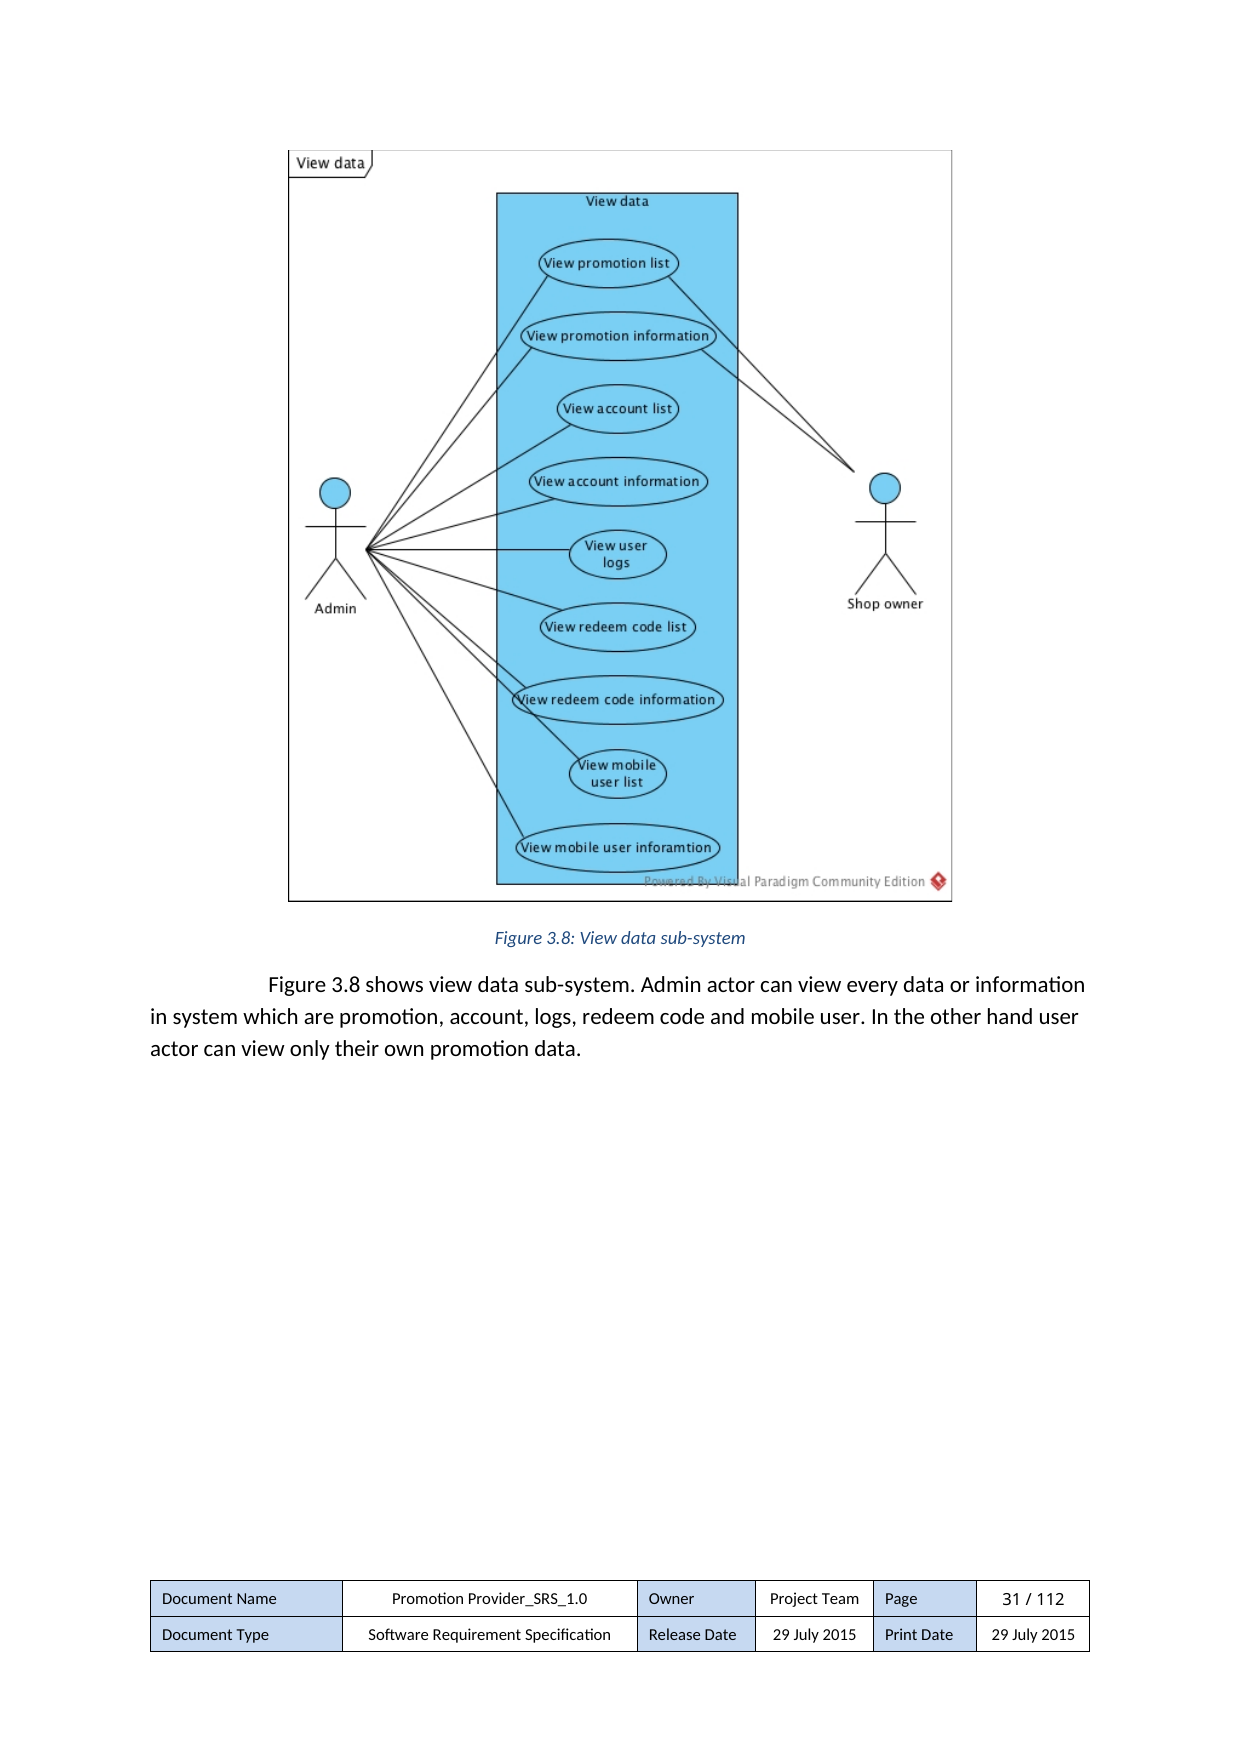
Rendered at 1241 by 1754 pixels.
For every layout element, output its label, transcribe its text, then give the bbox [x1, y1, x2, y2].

picture [288, 150, 953, 902]
text Figure 3.8 shows view data sub-system. Admin actor can view every data or information in system which are promotion, account, logs, redeem code and mobile user. In the other hand user actor can view only their own promotion data. [150, 970, 1090, 1062]
text Figure 3.8: View data sub-system [150, 926, 1090, 949]
